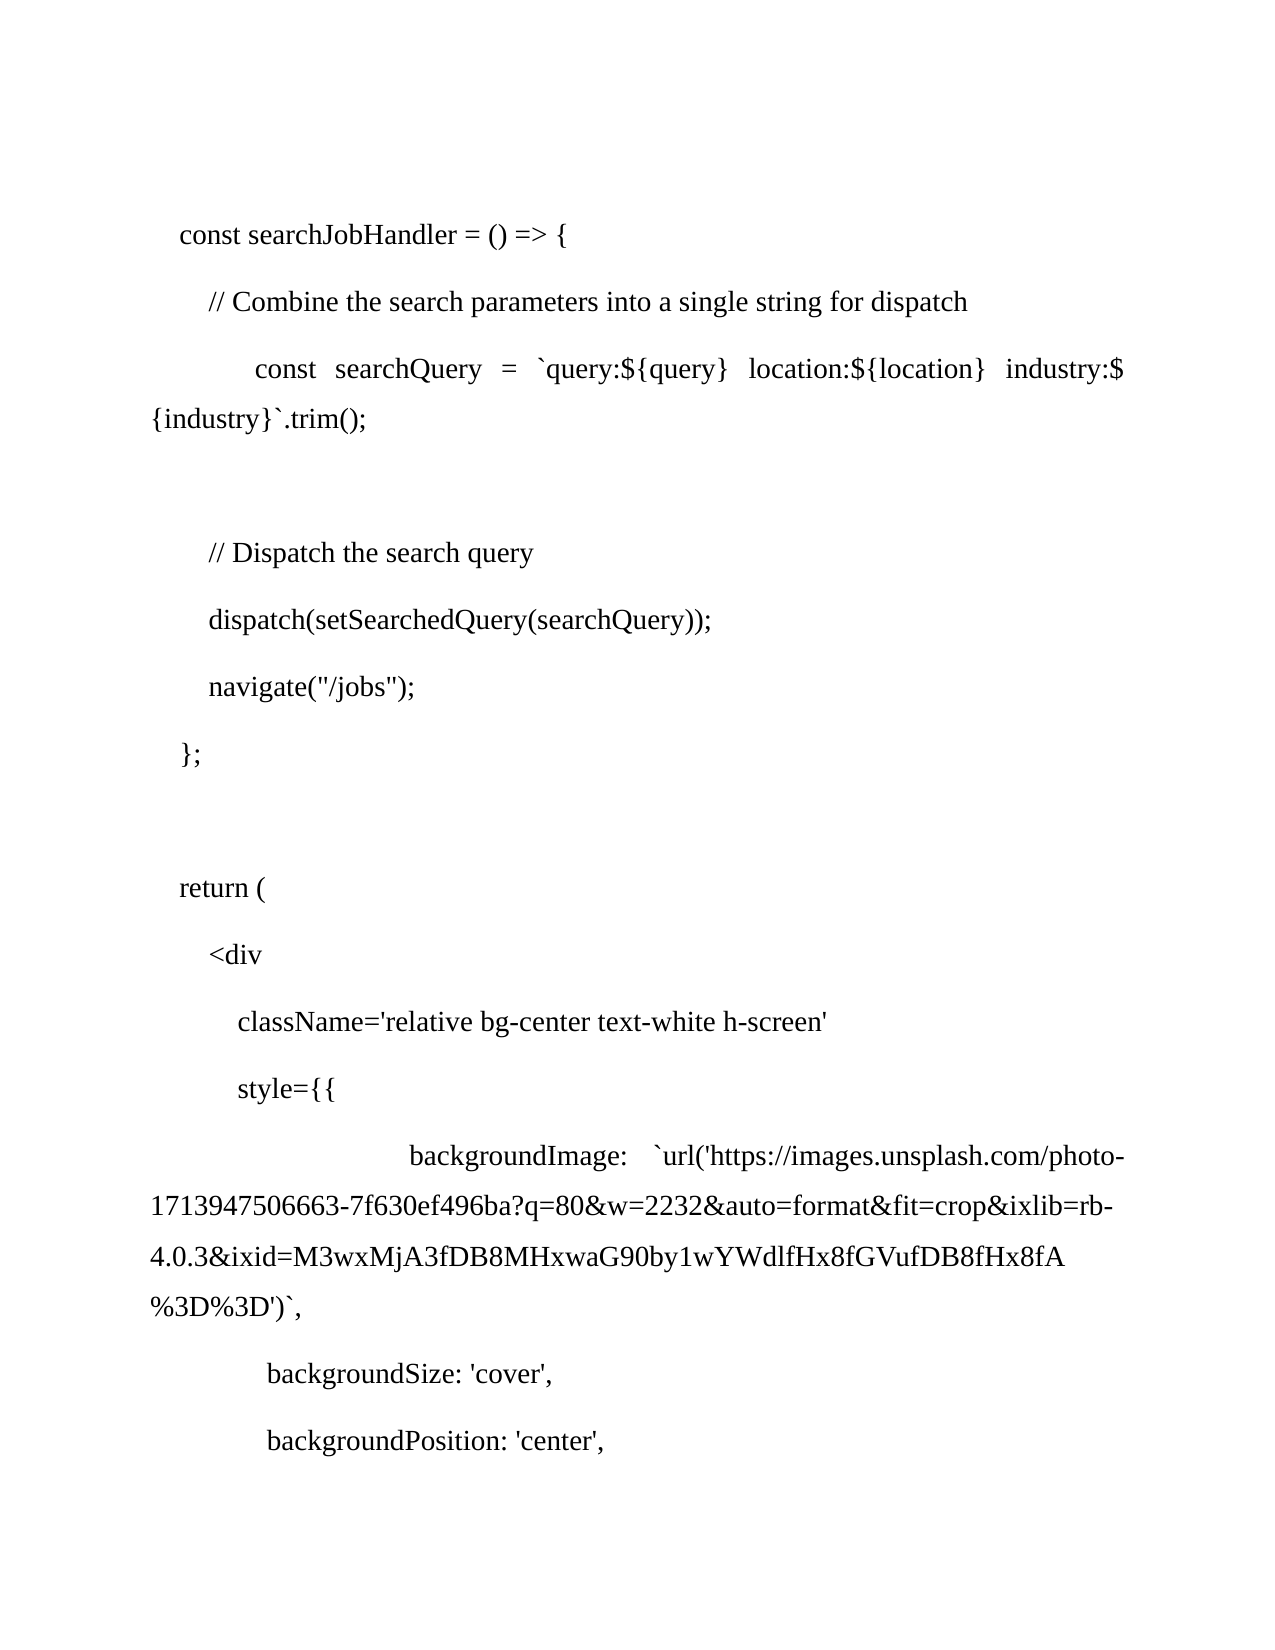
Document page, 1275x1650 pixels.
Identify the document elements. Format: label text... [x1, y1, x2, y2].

text style={{ [150, 1071, 1125, 1104]
text className='relative bg-center text-white h-screen' [150, 1004, 1125, 1038]
text backgroundPosition: 'center', [150, 1423, 1125, 1456]
text const searchQuery = `query:${query} location:${location} industry:${industry}`.trim(); [150, 351, 1125, 435]
text // Dispatch the search query [150, 535, 1125, 569]
text navigate("/jobs"); [150, 669, 1125, 703]
text }; [150, 736, 1125, 770]
text const searchJobHandler = () => { [150, 217, 1125, 251]
text backgroundImage: `url('https://images.unsplash.com/photo-1713947506663-7f630ef496ba?q=80&w=2232&auto=format&fit=crop&ixlib=rb-4.0.3&ixid=M3wxMjA3fDB8MHxwaG90by1wYWdlfHx8fGVufDB8fHx8fA%3D%3D')`, [150, 1138, 1125, 1322]
text backgroundSize: 'cover', [150, 1356, 1125, 1389]
text return ( [150, 870, 1125, 904]
text // Combine the search parameters into a single string for dispatch [150, 284, 1125, 317]
text <div [150, 937, 1125, 971]
text dispatch(setSearchedQuery(searchQuery)); [150, 602, 1125, 636]
